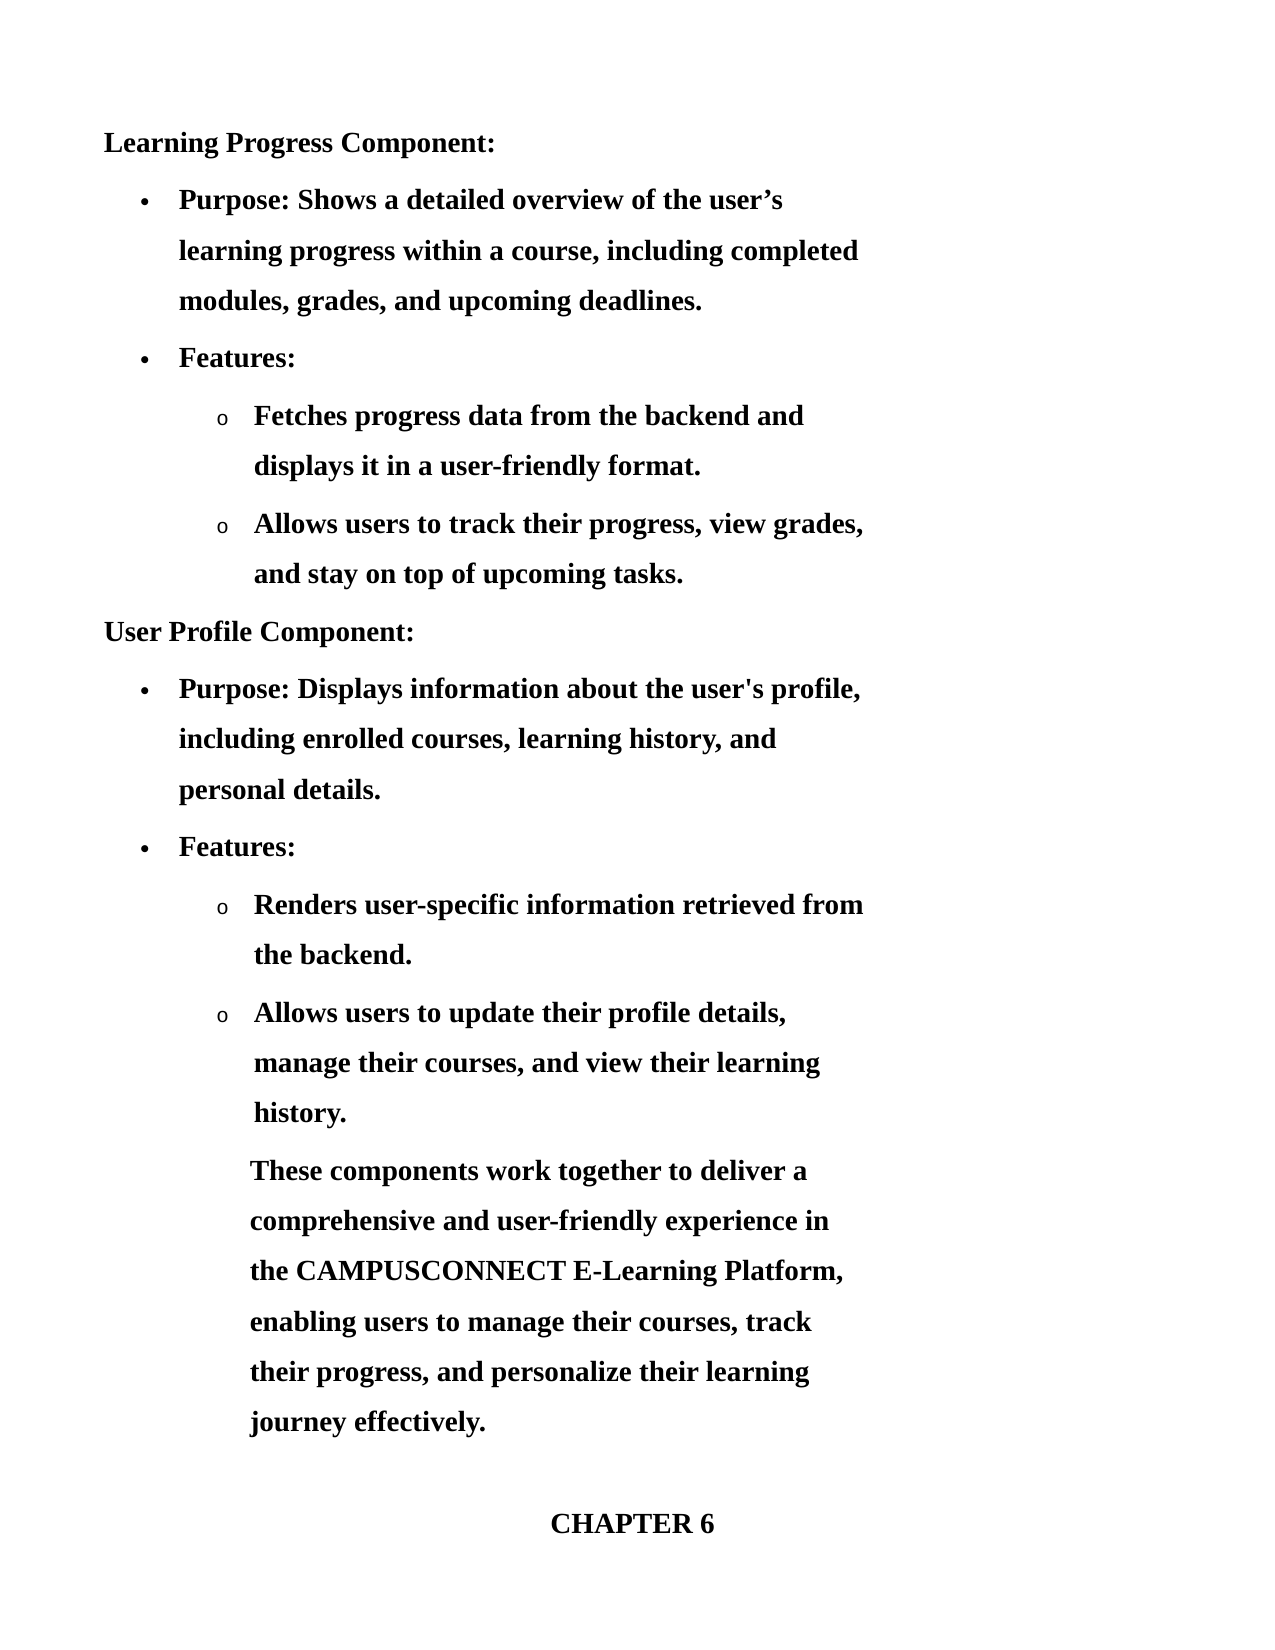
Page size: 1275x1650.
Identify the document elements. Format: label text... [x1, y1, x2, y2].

subtitle Renders user-specific information retrieved from the backend. [216, 887, 867, 971]
subtitle User Profile Component: [103, 614, 867, 647]
subtitle Allows users to update their profile details, manage their courses, and view their learning history. [216, 995, 867, 1129]
text CHAPTER 6 [192, 1506, 1073, 1540]
subtitle Features: [141, 341, 867, 374]
subtitle Learning Progress Component: [103, 125, 867, 158]
subtitle Features: [141, 829, 867, 863]
subtitle Purpose: Displays information about the user's profile, including enrolled courses, learning history, and personal details. [141, 671, 867, 805]
subtitle Fetches progress data from the backend and displays it in a user-friendly format. [216, 398, 867, 482]
subtitle Allows users to track their progress, view grades, and stay on top of upcoming tasks. [216, 506, 867, 590]
subtitle Purpose: Shows a detailed overview of the user’s learning progress within a course, including completed modules, grades, and upcoming deadlines. [141, 182, 867, 317]
subtitle These components work together to deliver a comprehensive and user-friendly experience in the CAMPUSCONNECT E-Learning Platform, enabling users to manage their courses, track their progress, and personalize their learning journey effectively. [249, 1153, 867, 1438]
